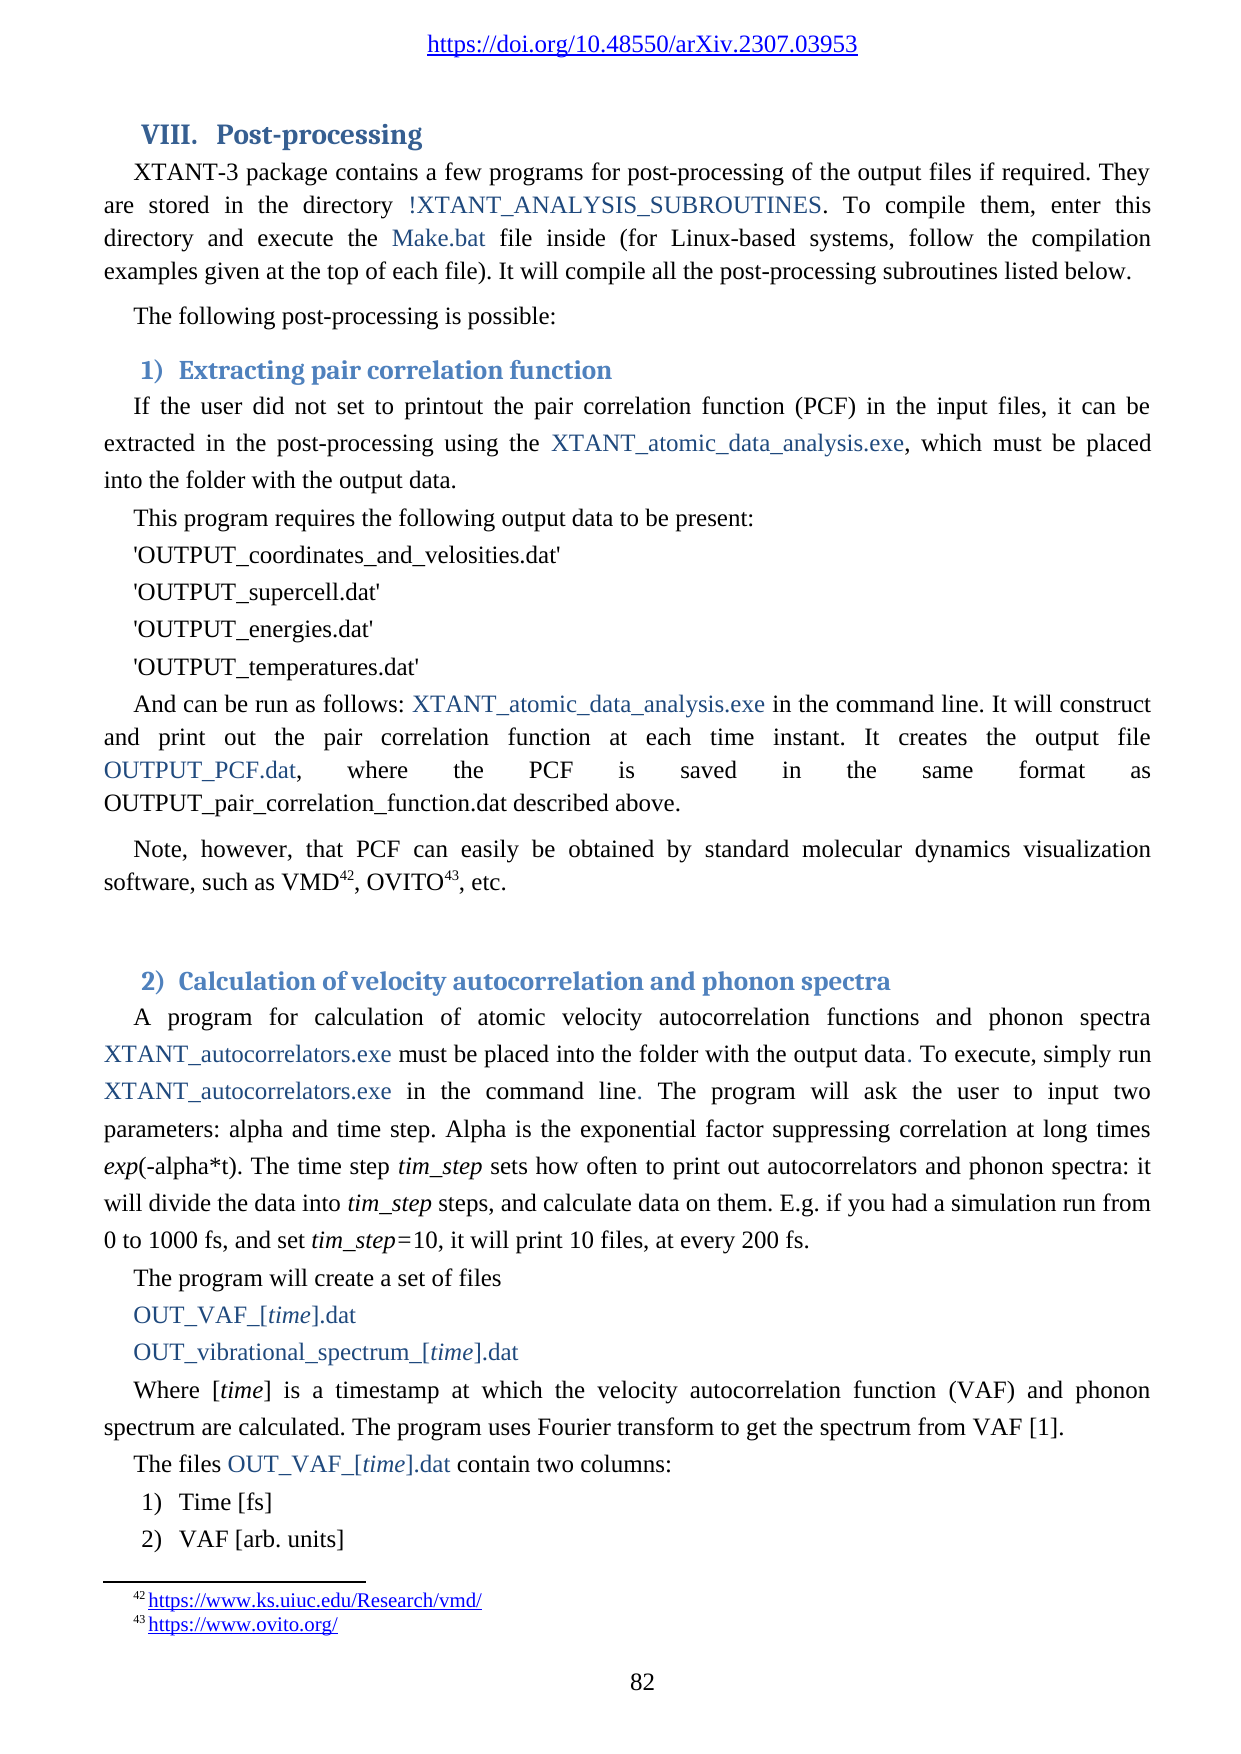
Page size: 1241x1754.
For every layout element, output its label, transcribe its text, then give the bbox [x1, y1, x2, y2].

text OUT_vibrational_spectrum_[time].dat [103, 1337, 1152, 1366]
text And can be run as follows: XTANT_atomic_data_analysis.exe in the command line. It will construct and print out the pair correlation function at each time instant. It creates the output file OUTPUT_PCF.dat, where the PCF is saved in the same format as OUTPUT_pair_correlation_function.dat described above. [103, 689, 1152, 817]
text OUT_VAF_[time].dat [103, 1300, 1152, 1329]
text If the user did not set to printout the pair correlation function (PCF) in the input files, it can be extracted in the post-processing using the XTANT_atomic_data_analysis.exe, which must be placed into the folder with the output data. [103, 391, 1152, 494]
text 'OUTPUT_coordinates_and_velosities.dat' [103, 540, 1152, 569]
list Time [fs] [141, 1487, 1152, 1515]
subtitle Post-processing [141, 118, 1152, 152]
text 'OUTPUT_supercell.dat' [103, 577, 1152, 606]
text Note, however, that PCF can easily be obtained by standard molecular dynamics visualization software, such as VMD, OVITO, etc. [103, 834, 1152, 896]
subtitle Extracting pair correlation function [141, 355, 1152, 386]
text The following post-processing is possible: [103, 301, 1152, 330]
text XTANT-3 package contains a few programs for post-processing of the output files if required. They are stored in the directory !XTANT_ANALYSIS_SUBROUTINES. To compile them, enter this directory and execute the Make.bat file inside (for Linux-based systems, follow the compilation examples given at the top of each file). It will compile all the post-processing subroutines listed below. [103, 157, 1152, 284]
list VAF [arb. units] [141, 1524, 1152, 1553]
text The program will create a set of files [103, 1263, 1152, 1292]
text This program requires the following output data to be present: [103, 503, 1152, 531]
text 'OUTPUT_energies.dat' [103, 614, 1152, 643]
text A program for calculation of atomic velocity autocorrelation functions and phonon spectra XTANT_autocorrelators.exe must be placed into the folder with the output data. To execute, simply run XTANT_autocorrelators.exe in the command line. The program will ask the user to input two parameters: alpha and time step. Alpha is the exponential factor suppressing correlation at long times exp(-alpha*t). The time step tim_step sets how often to print out autocorrelators and phonon spectra: it will divide the data into tim_step steps, and calculate data on them. E.g. if you had a simulation run from 0 to 1000 fs, and set tim_step=10, it will print 10 files, at every 200 fs. [103, 1002, 1152, 1254]
text 'OUTPUT_temperatures.dat' [103, 652, 1152, 681]
subtitle Calculation of velocity autocorrelation and phonon spectra [141, 966, 1152, 997]
text Where [time] is a timestamp at which the velocity autocorrelation function (VAF) and phonon spectrum are calculated. The program uses Fourier transform to get the spectrum from VAF [1]. [103, 1375, 1152, 1441]
text The files OUT_VAF_[time].dat contain two columns: [103, 1449, 1152, 1478]
